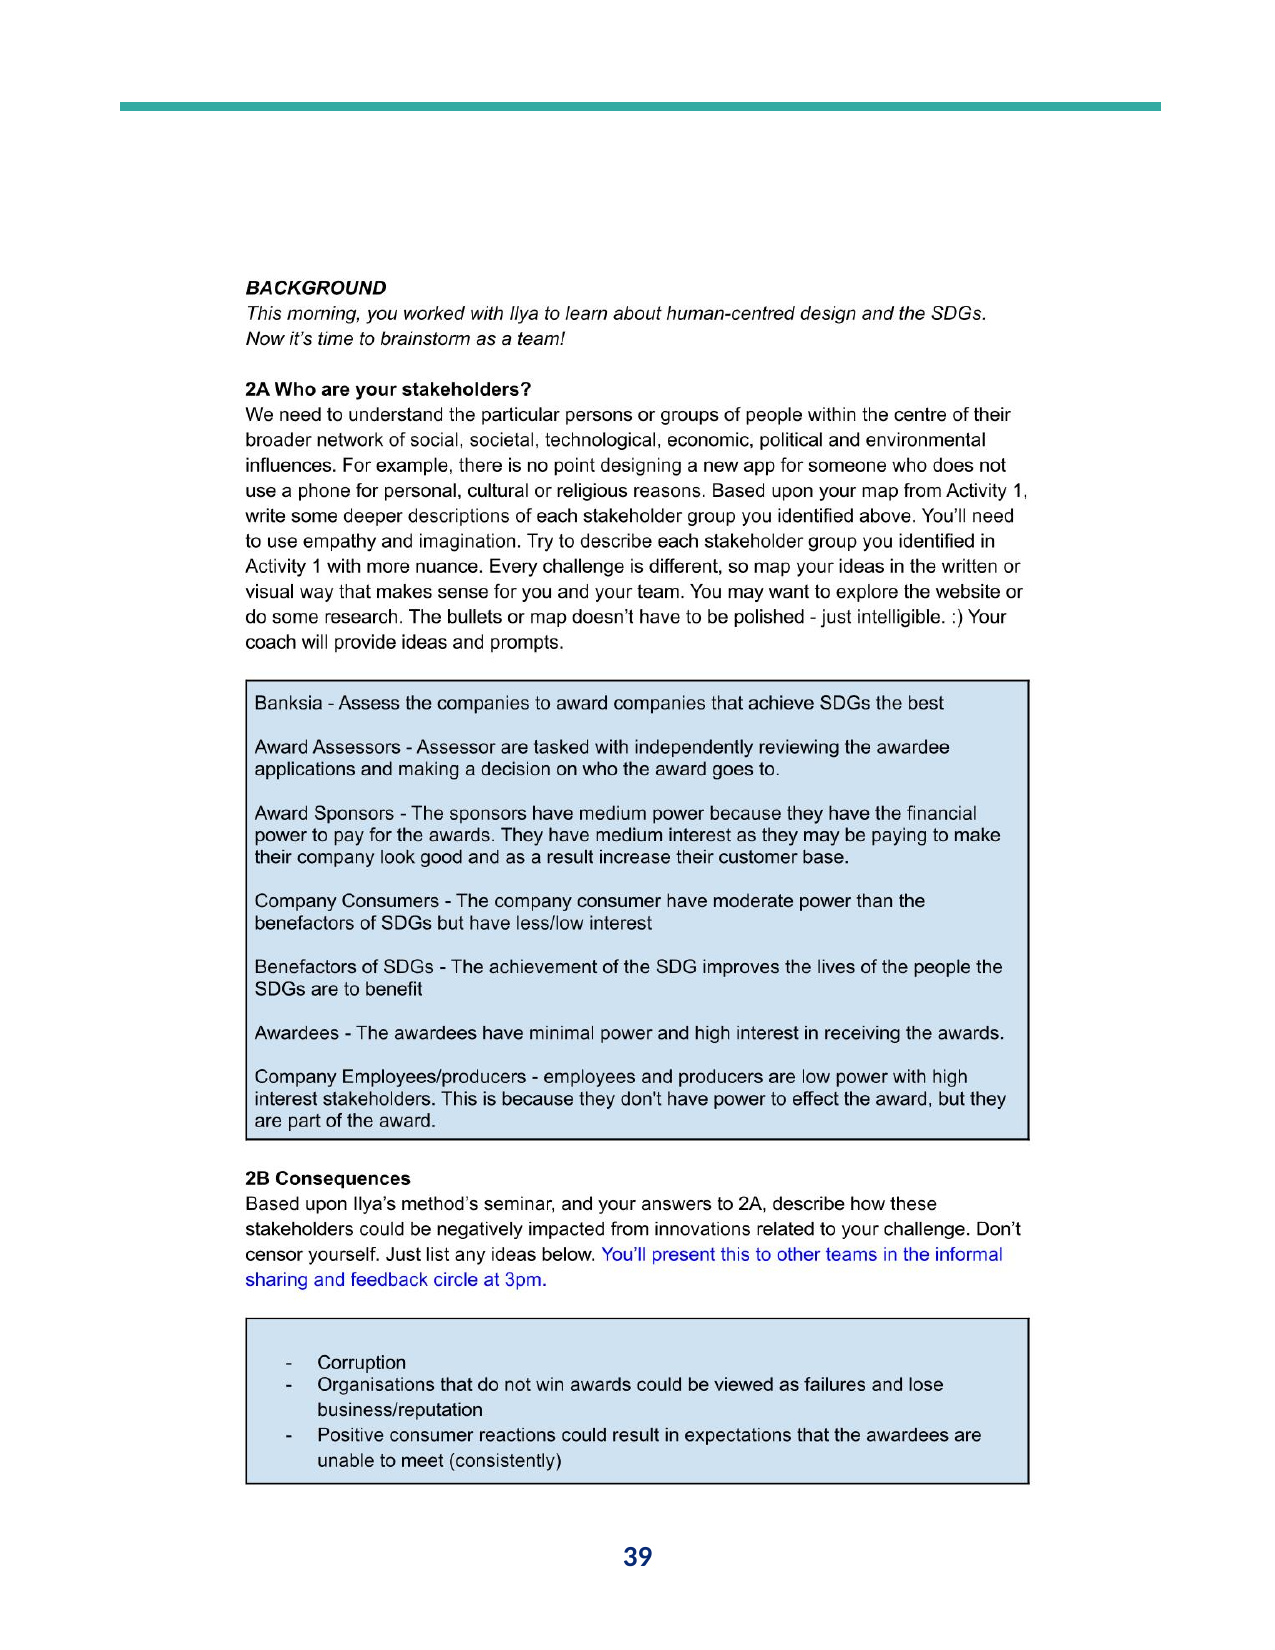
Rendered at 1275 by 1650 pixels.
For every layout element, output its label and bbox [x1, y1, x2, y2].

picture [120, 151, 1155, 1539]
